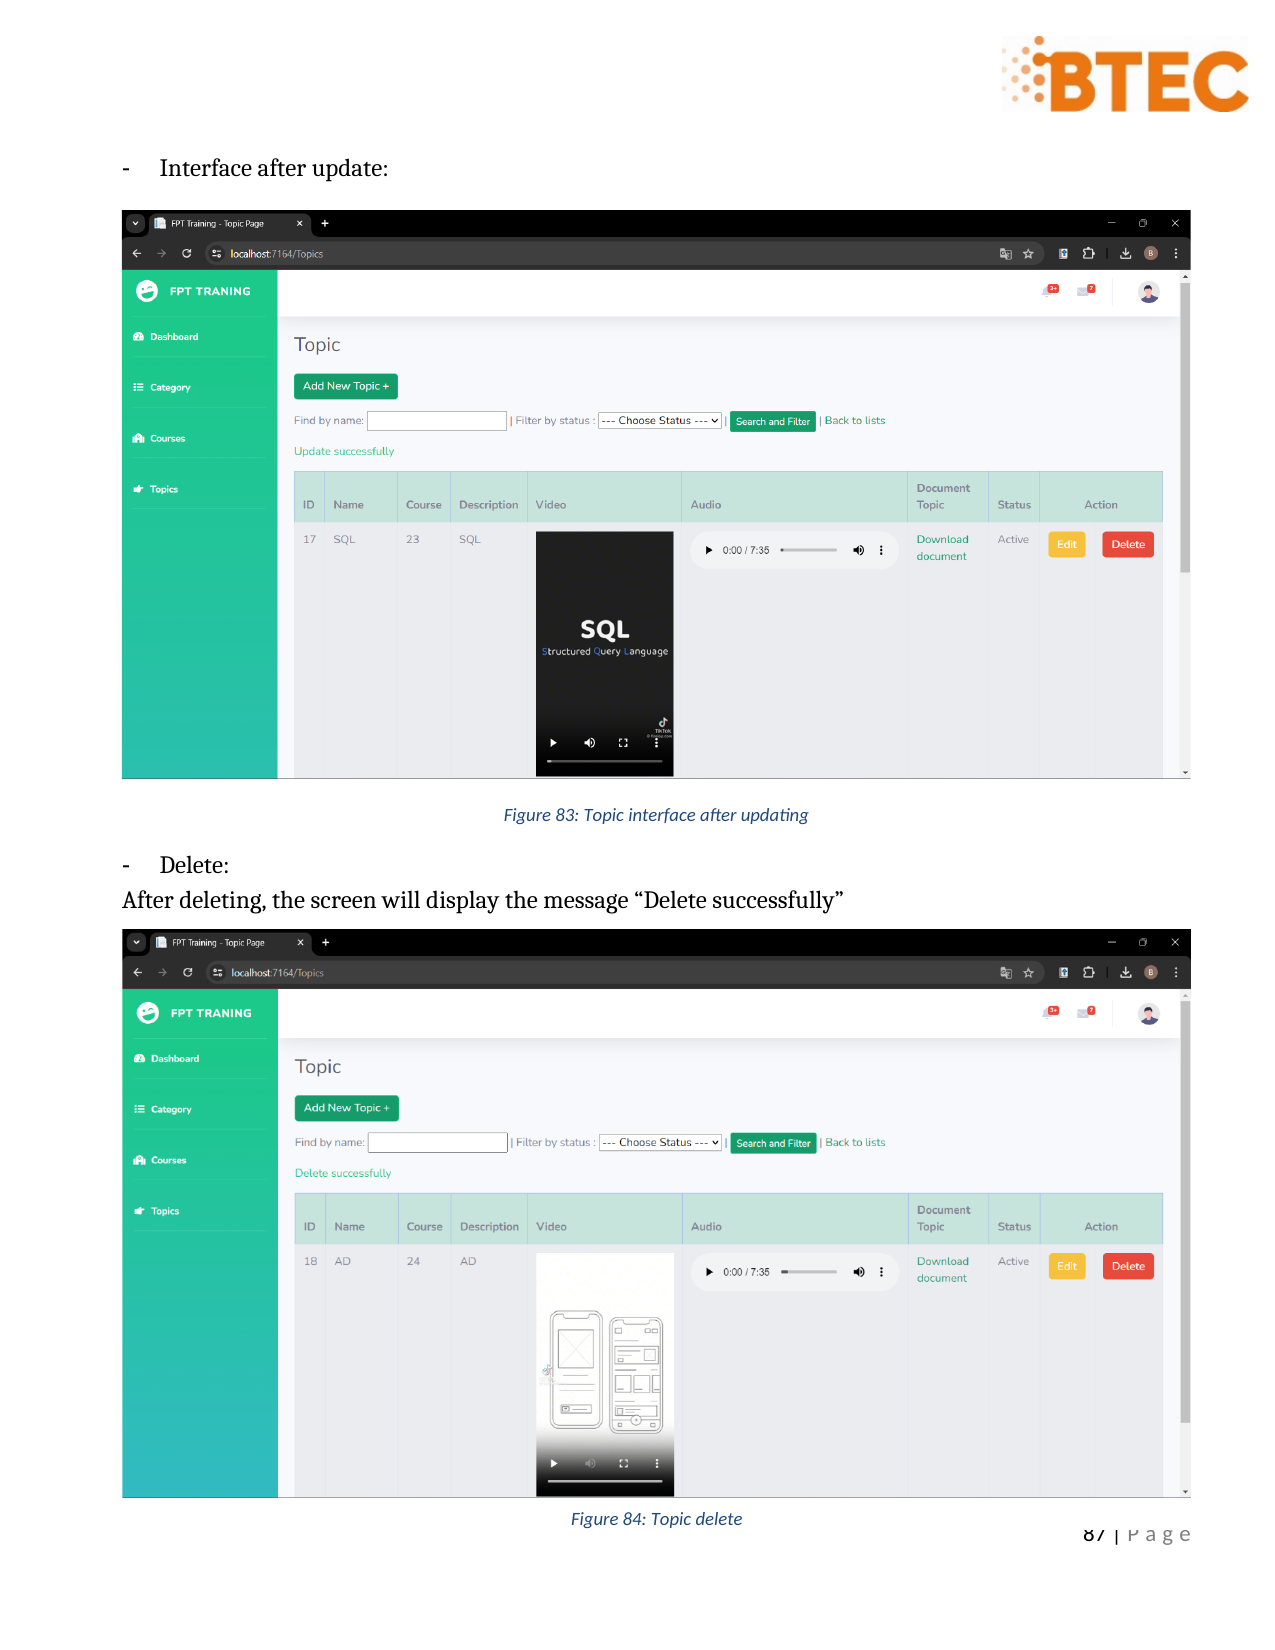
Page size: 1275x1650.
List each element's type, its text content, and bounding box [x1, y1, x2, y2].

list Delete: [122, 847, 1191, 881]
picture [122, 929, 1191, 1498]
text Figure 83: Topic interface after updating [122, 803, 1191, 826]
picture [121, 210, 1191, 779]
list Interface after update: [122, 150, 1191, 184]
text After deleting, the screen will display the message “Delete successfully” [122, 886, 1191, 915]
picture [1001, 36, 1249, 112]
